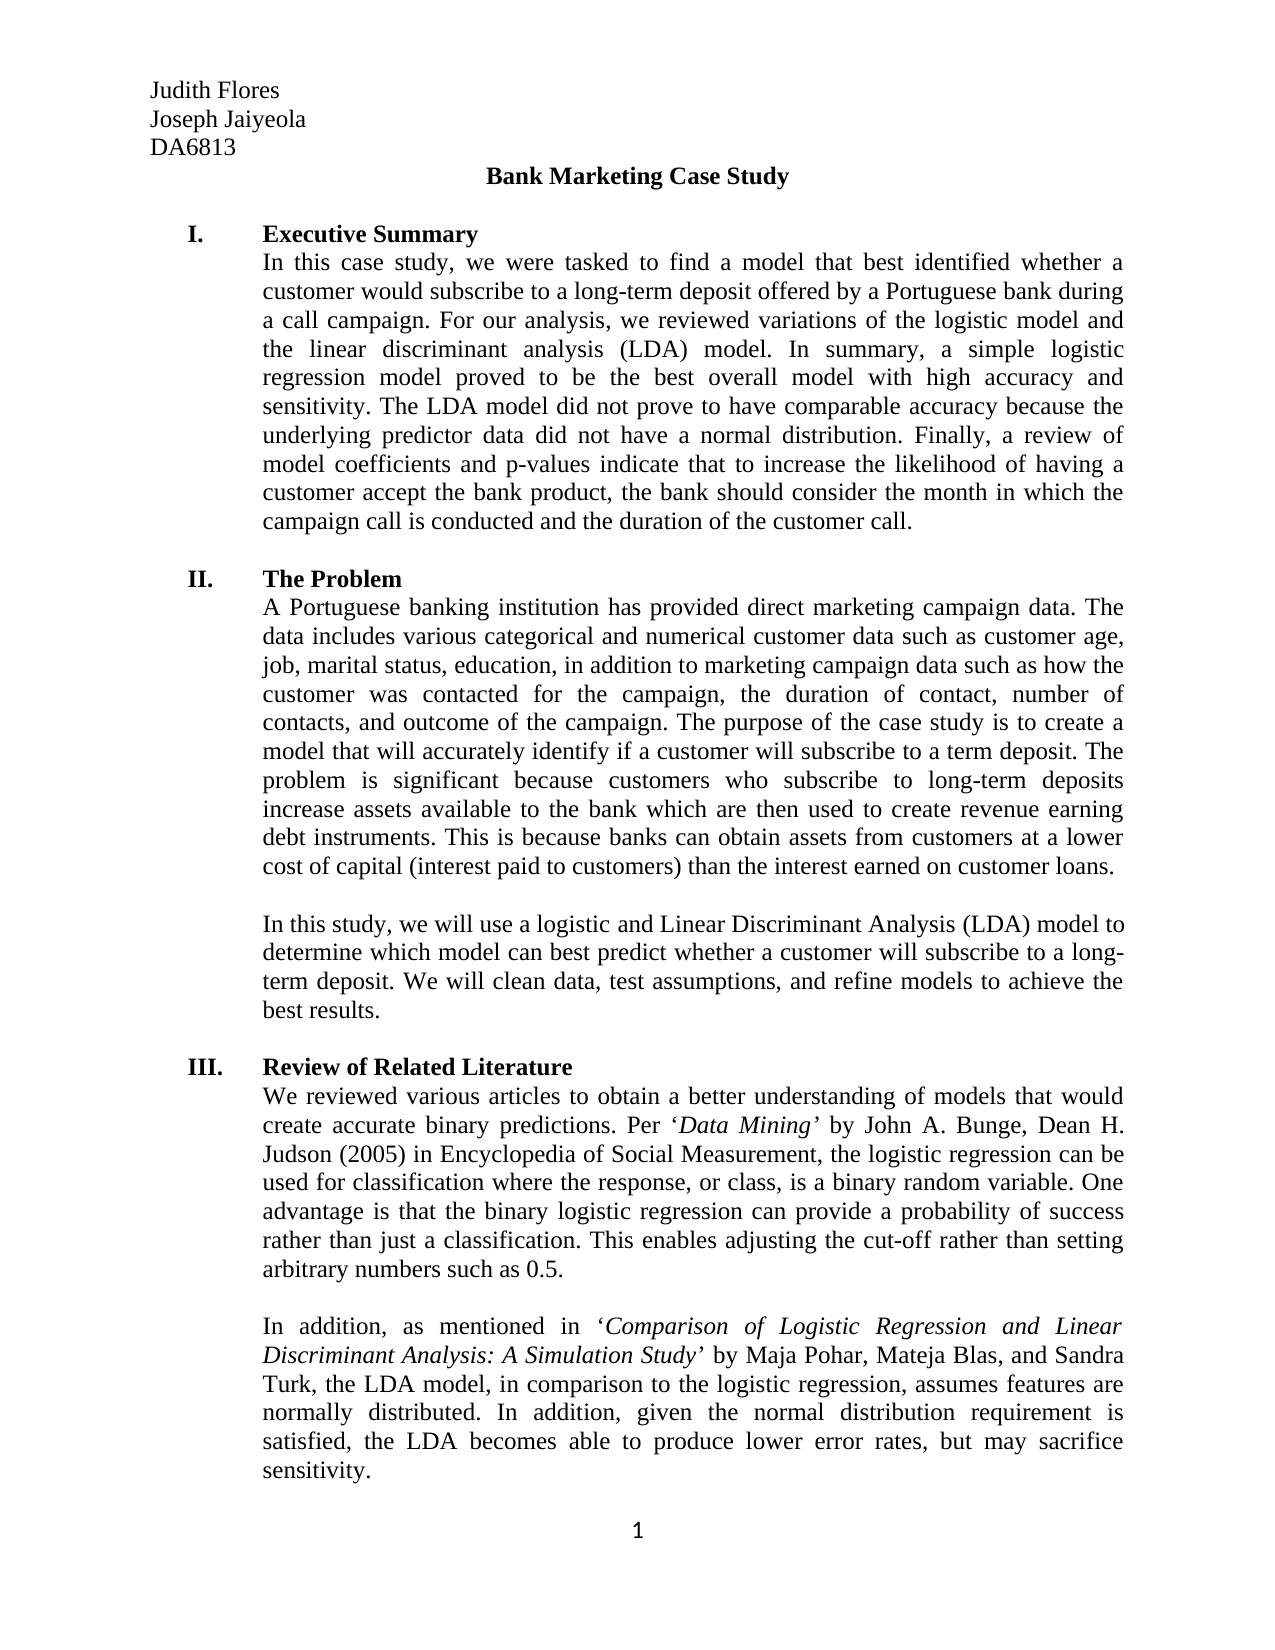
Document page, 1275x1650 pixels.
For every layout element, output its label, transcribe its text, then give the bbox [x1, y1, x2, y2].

list Review of Related Literature [187, 1052, 1125, 1081]
list The Problem [187, 564, 1125, 592]
list In this case study, we were tasked to find a model that best identified whether a customer would subscribe to a long-term deposit offered by a Portuguese bank during a call campaign. For our analysis, we reviewed variations of the logistic model and the linear discriminant analysis (LDA) model. In summary, a simple logistic regression model proved to be the best overall model with high accuracy and sensitivity. The LDA model did not prove to have comparable accuracy because the underlying predictor data did not have a normal distribution. Finally, a review of model coefficients and p-values indicate that to increase the likelihood of having a customer accept the bank product, the bank should consider the month in which the campaign call is conducted and the duration of the customer call. [262, 247, 1125, 535]
list In this study, we will use a logistic and Linear Discriminant Analysis (LDA) model to determine which model can best predict whether a customer will subscribe to a long-term deposit. We will clean data, test assumptions, and refine models to achieve the best results. [262, 909, 1125, 1024]
list In addition, as mentioned in ‘Comparison of Logistic Regression and Linear Discriminant Analysis: A Simulation Study’ by Maja Pohar, Mateja Blas, and Sandra Turk, the LDA model, in comparison to the logistic regression, assumes features are normally distributed. In addition, given the normal distribution requirement is satisfied, the LDA becomes able to produce lower error rates, but may sacrifice sensitivity. [262, 1311, 1125, 1484]
list Executive Summary [187, 219, 1125, 247]
text Bank Marketing Case Study [150, 161, 1125, 190]
list We reviewed various articles to obtain a better understanding of models that would create accurate binary predictions. Per ‘Data Mining’ by John A. Bunge, Dean H. Judson (2005) in Encyclopedia of Social Measurement, the logistic regression can be used for classification where the response, or class, is a binary random variable. One advantage is that the binary logistic regression can provide a probability of success rather than just a classification. This enables adjusting the cut-off rather than setting arbitrary numbers such as 0.5. [262, 1081, 1125, 1282]
list A Portuguese banking institution has provided direct marketing campaign data. The data includes various categorical and numerical customer data such as customer age, job, marital status, education, in addition to marketing campaign data such as how the customer was contacted for the campaign, the duration of contact, number of contacts, and outcome of the campaign. The purpose of the case study is to create a model that will accurately identify if a customer will subscribe to a term deposit. The problem is significant because customers who subscribe to long-term deposits increase assets available to the bank which are then used to create revenue earning debt instruments. This is because banks can obtain assets from customers at a lower cost of capital (interest paid to customers) than the interest earned on customer loans. [262, 592, 1125, 880]
